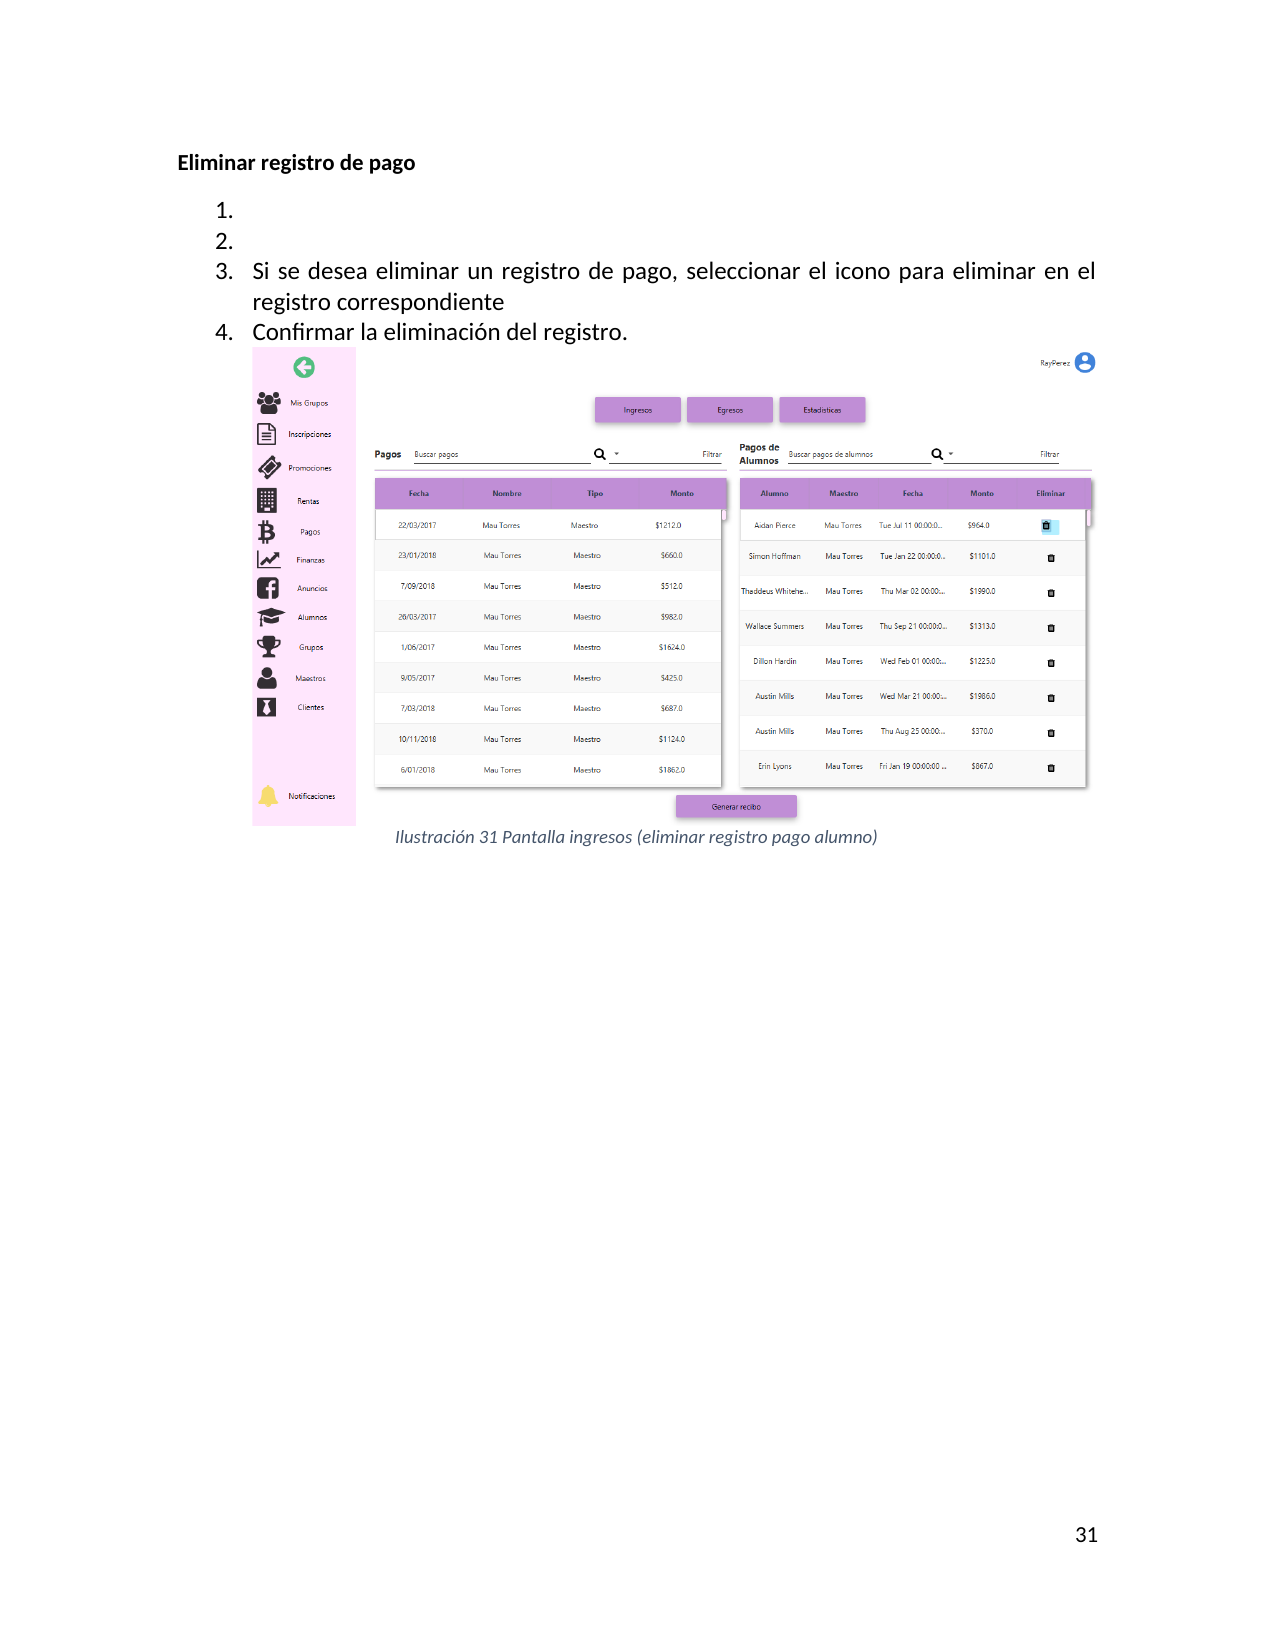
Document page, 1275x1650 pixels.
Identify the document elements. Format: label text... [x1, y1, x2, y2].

text Ilustración 31 Pantalla ingresos (eliminar registro pago alumno) [177, 826, 1098, 849]
picture [252, 347, 1104, 826]
text Eliminar registro de pago [177, 148, 1098, 176]
list Confirmar la eliminación del registro. [215, 317, 1098, 347]
list Si se desea eliminar un registro de pago, seleccionar el icono para eliminar en el registro correspondiente [215, 256, 1098, 317]
